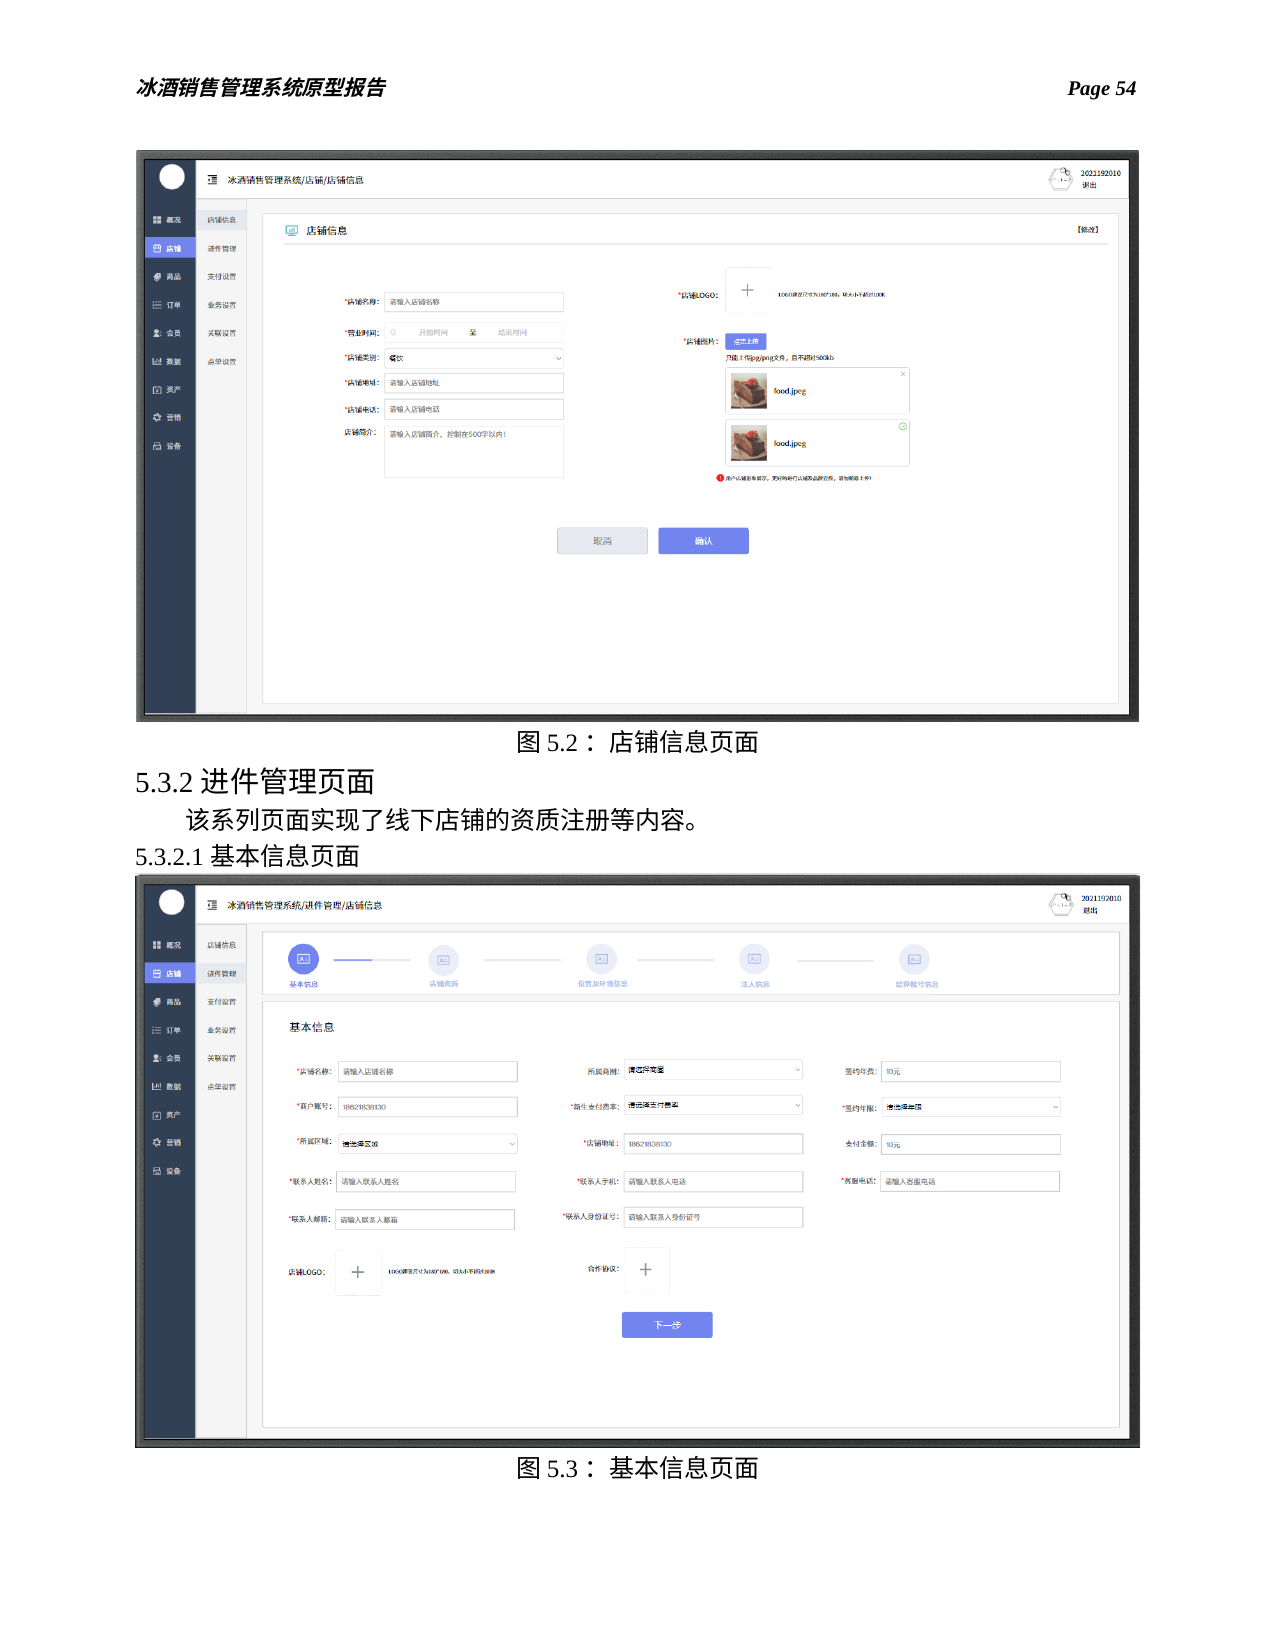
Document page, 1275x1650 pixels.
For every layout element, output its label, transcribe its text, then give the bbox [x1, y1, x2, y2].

picture [135, 873, 1141, 1448]
text 该系列页面实现了线下店铺的资质注册等内容。 [135, 801, 1140, 837]
text 5.3.2 进件管理页面 [135, 758, 1140, 801]
text 图 5.2 ：店铺信息页面 [135, 722, 1140, 758]
text 图 5.3 ：基本信息页面 [135, 1448, 1140, 1484]
picture [136, 150, 1139, 722]
text 5.3.2.1 基本信息页面 [135, 837, 1140, 873]
